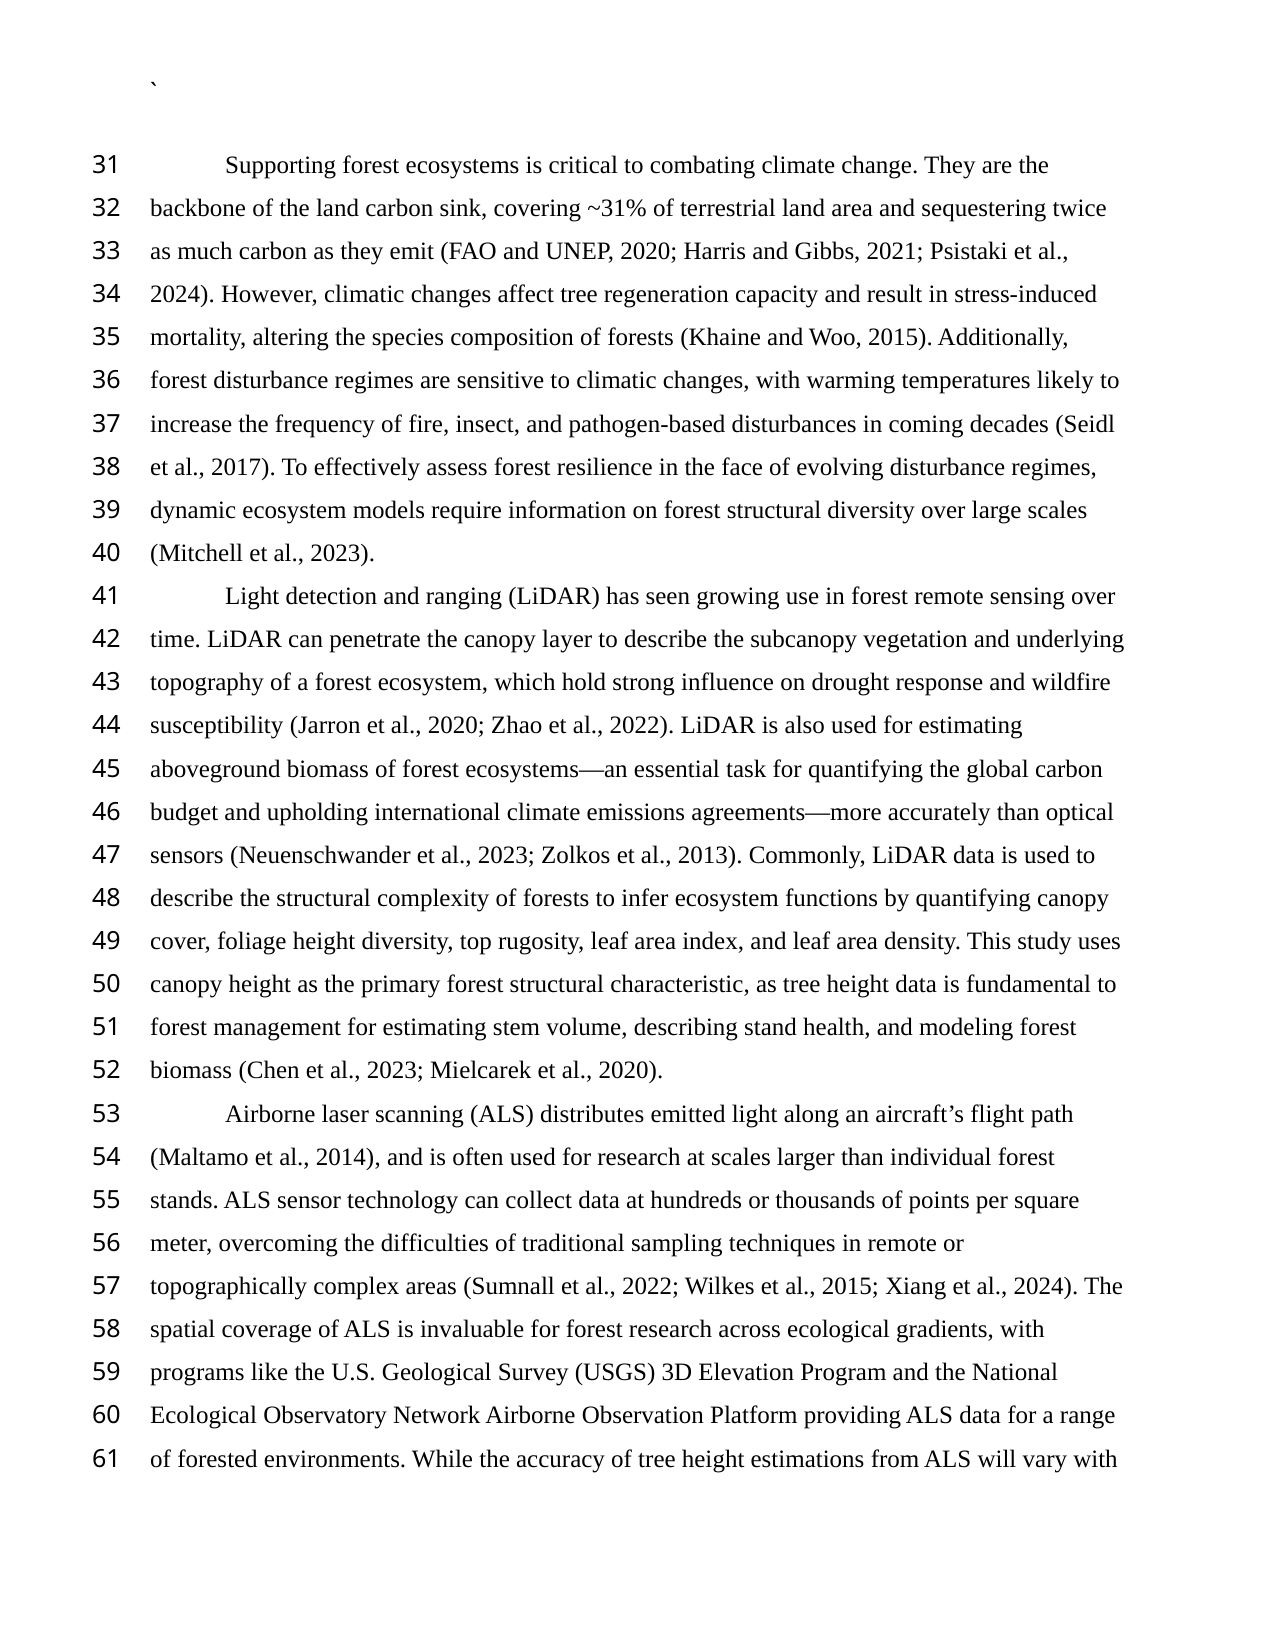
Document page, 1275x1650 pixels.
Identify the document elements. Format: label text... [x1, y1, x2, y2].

text Light detection and ranging (LiDAR) has seen growing use in forest remote sensing over time. LiDAR can penetrate the canopy layer to describe the subcanopy vegetation and underlying topography of a forest ecosystem, which hold strong influence on drought response and wildfire susceptibility (Jarron et al., 2020; Zhao et al., 2022). LiDAR is also used for estimating aboveground biomass of forest ecosystems—an essential task for quantifying the global carbon budget and upholding international climate emissions agreements—more accurately than optical sensors (Neuenschwander et al., 2023; Zolkos et al., 2013). Commonly, LiDAR data is used to describe the structural complexity of forests to infer ecosystem functions by quantifying canopy cover, foliage height diversity, top rugosity, leaf area index, and leaf area density. This study uses canopy height as the primary forest structural characteristic, as tree height data is fundamental to forest management for estimating stem volume, describing stand health, and modeling forest biomass (Chen et al., 2023; Mielcarek et al., 2020). [150, 581, 1125, 1084]
text Supporting forest ecosystems is critical to combating climate change. They are the backbone of the land carbon sink, covering ~31% of terrestrial land area and sequestering twice as much carbon as they emit (FAO and UNEP, 2020; Harris and Gibbs, 2021; Psistaki et al., 2024). However, climatic changes affect tree regeneration capacity and result in stress-induced mortality, altering the species composition of forests (Khaine and Woo, 2015). Additionally, forest disturbance regimes are sensitive to climatic changes, with warming temperatures likely to increase the frequency of fire, insect, and pathogen-based disturbances in coming decades (Seidl et al., 2017). To effectively assess forest resilience in the face of evolving disturbance regimes, dynamic ecosystem models require information on forest structural diversity over large scales (Mitchell et al., 2023). [150, 150, 1125, 567]
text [150, 1099, 1125, 1472]
